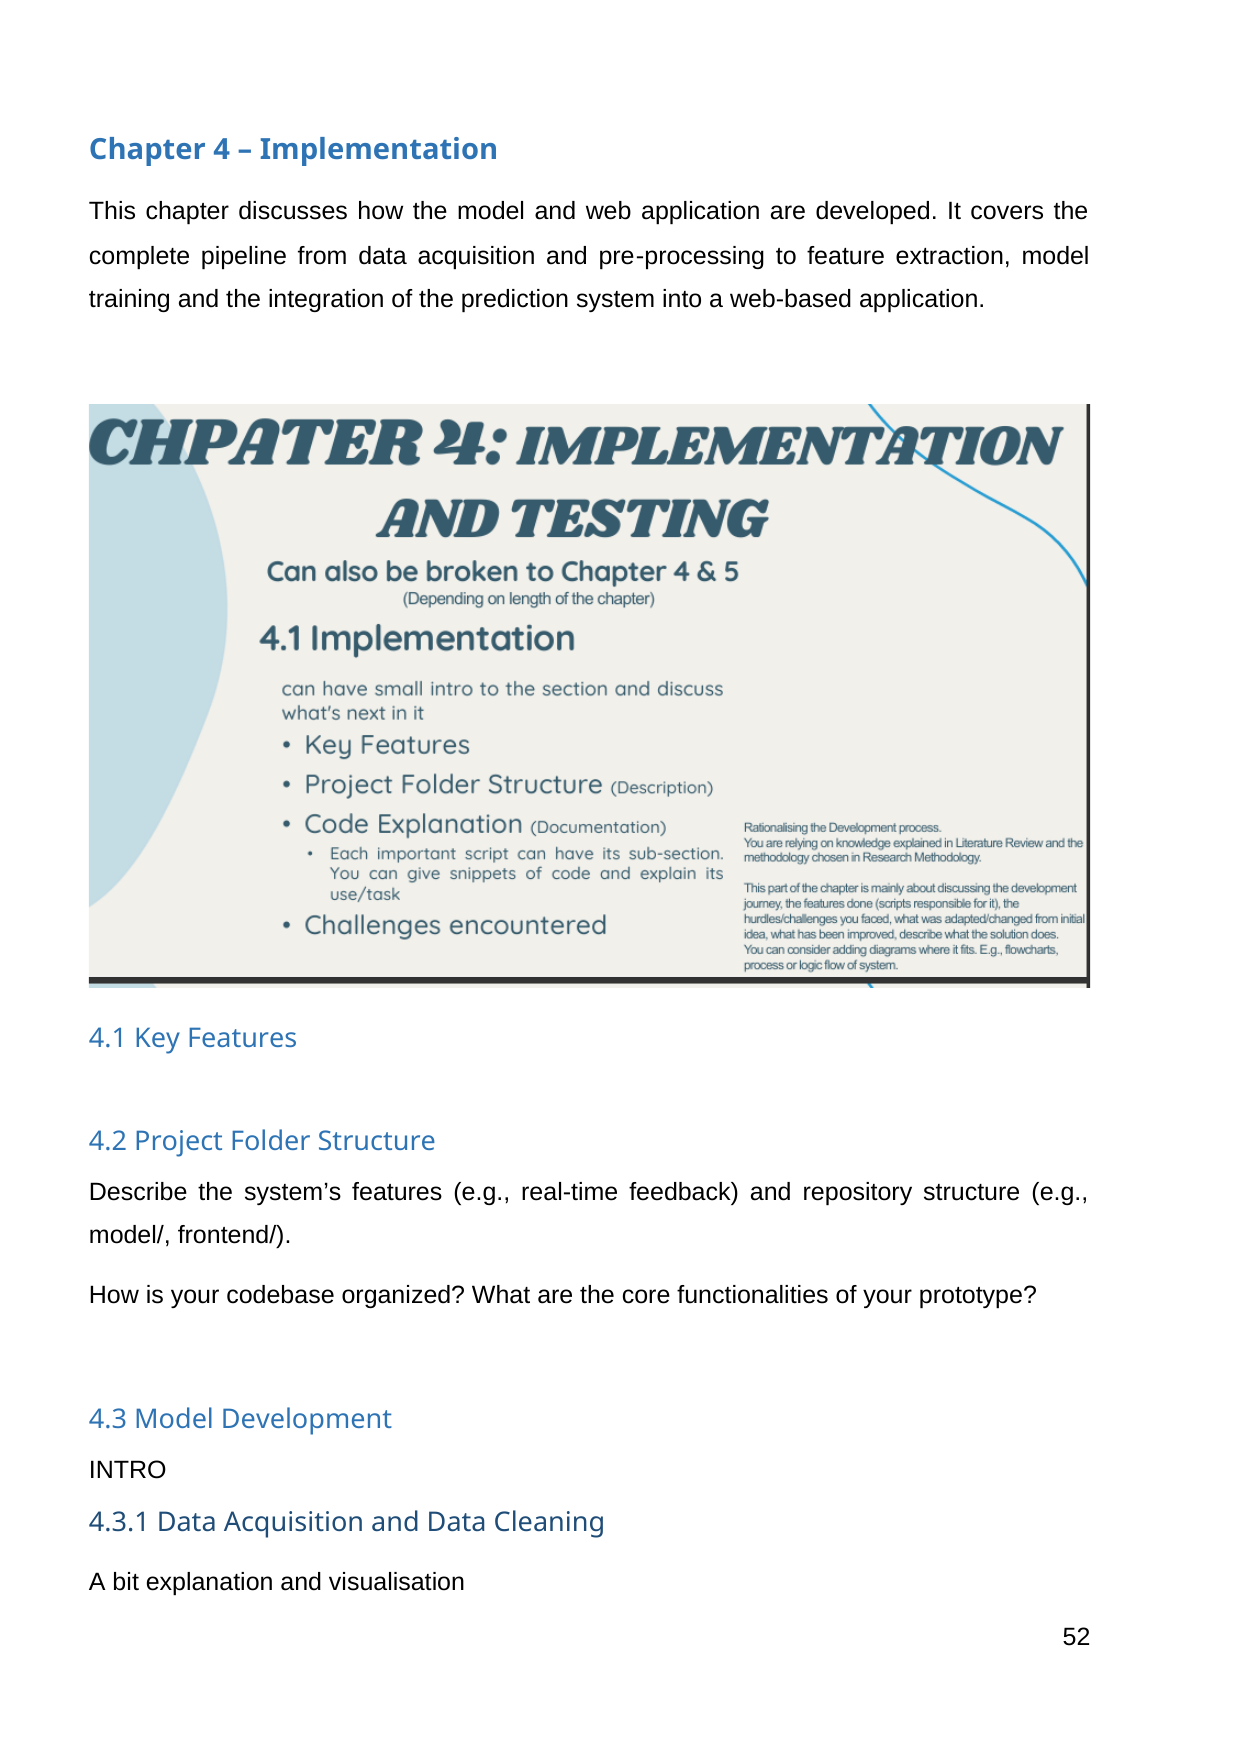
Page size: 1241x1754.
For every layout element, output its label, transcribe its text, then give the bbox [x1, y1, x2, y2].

text How is your codebase organized? What are the core functionalities of your prototype? [89, 1280, 1090, 1309]
subtitle 4.3 Model Development [89, 1399, 1090, 1436]
text INTRO [89, 1455, 1090, 1484]
subtitle 4.2 Project Folder Structure [89, 1122, 1090, 1159]
picture [88, 404, 1091, 988]
subtitle 4.3.1 Data Acquisition and Data Cleaning [89, 1503, 1090, 1539]
text Describe the system’s features (e.g., real-time feedback) and repository structure (e.g., model/, frontend/). [89, 1177, 1090, 1249]
subtitle Chapter 4 – Implementation [89, 128, 1090, 168]
subtitle 4.1 Key Features [89, 1019, 1090, 1056]
text This chapter discusses how the model and web application are developed. It covers the complete pipeline from data acquisition and pre‐processing to feature extraction, model training and the integration of the prediction system into a web-based application. [89, 196, 1090, 313]
text A bit explanation and visualisation [89, 1567, 1090, 1596]
